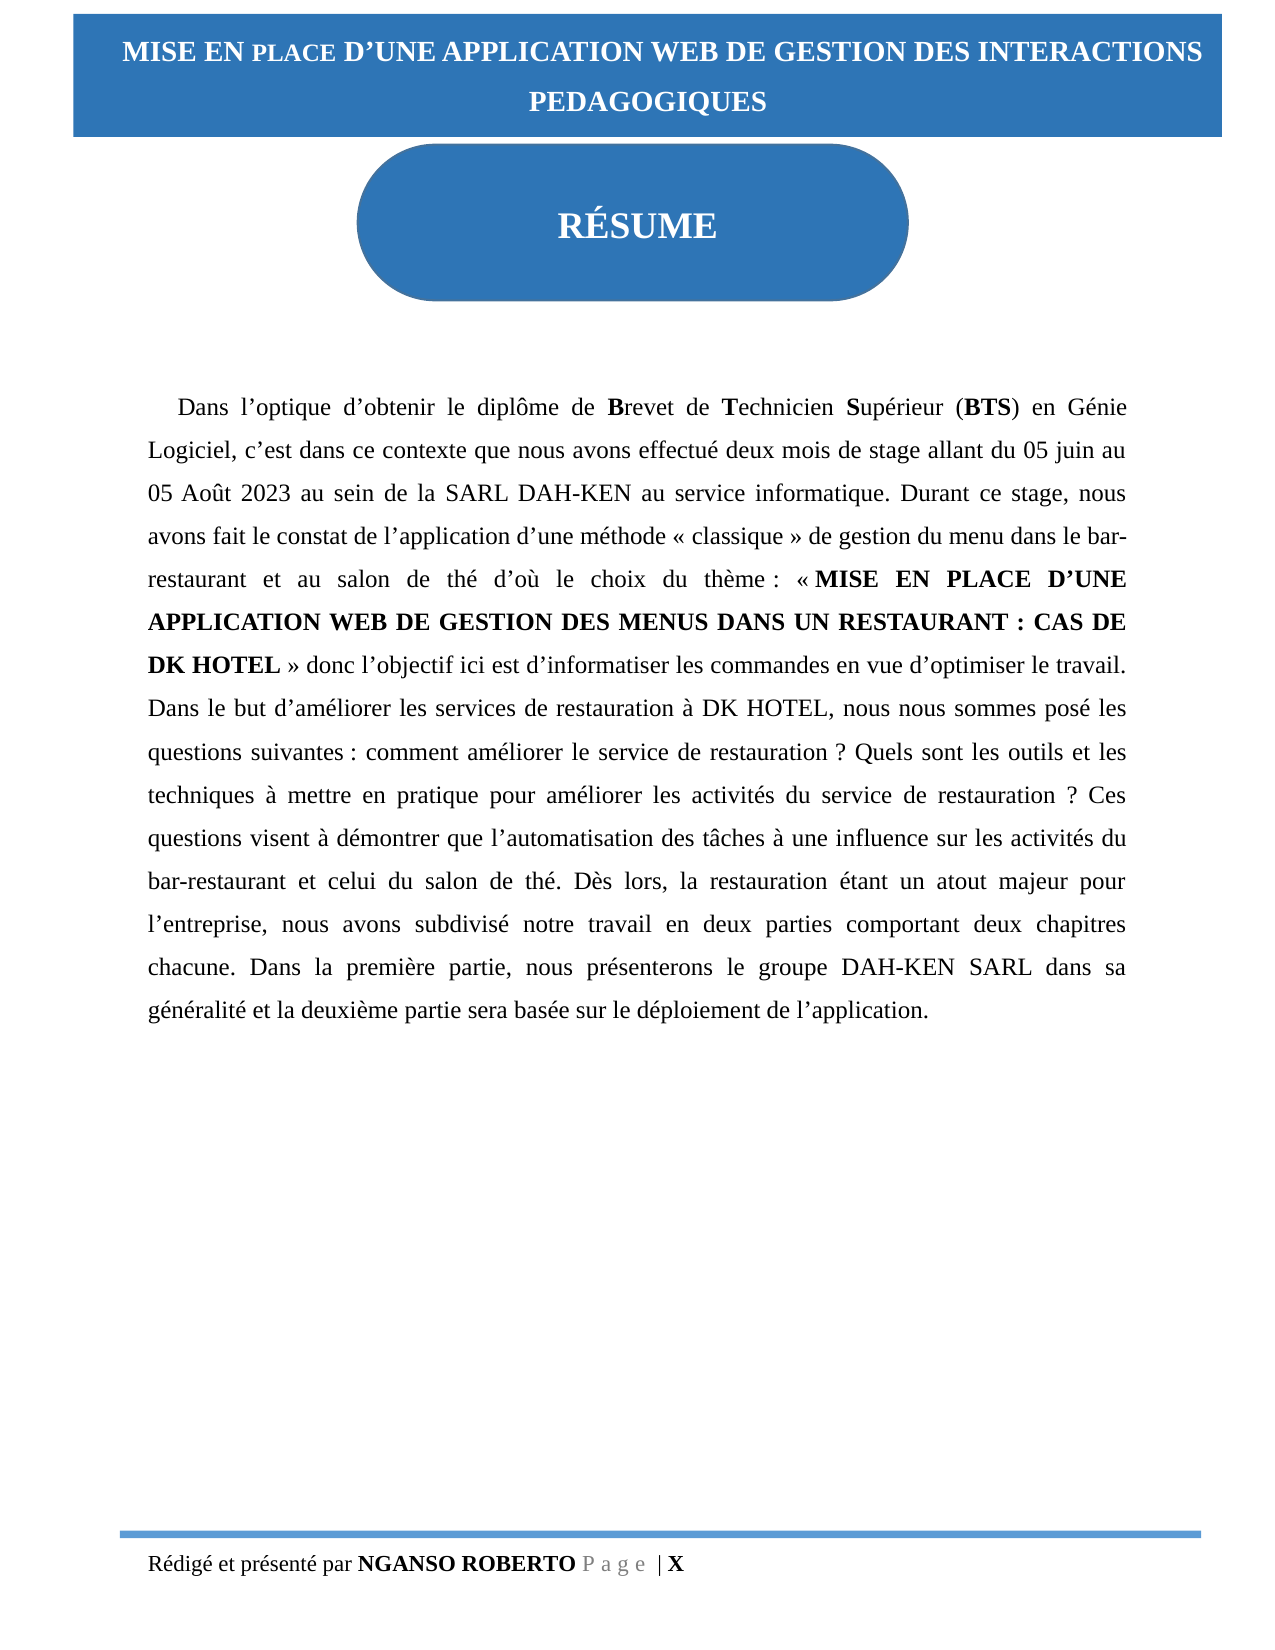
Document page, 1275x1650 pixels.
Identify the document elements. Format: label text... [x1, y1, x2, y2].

text Dans l’optique d’obtenir le diplôme de Brevet de Technicien Supérieur (BTS) en Génie Logiciel, c’est dans ce contexte que nous avons effectué deux mois de stage allant du 05 juin au 05 Août 2023 au sein de la SARL DAH-KEN au service informatique. Durant ce stage, nous avons fait le constat de l’application d’une méthode « classique » de gestion du menu dans le bar-restaurant et au salon de thé d’où le choix du thème : « MISE EN PLACE D’UNE APPLICATION WEB DE GESTION DES MENUS DANS UN RESTAURANT : CAS DE DK HOTEL » donc l’objectif ici est d’informatiser les commandes en vue d’optimiser le travail. Dans le but d’améliorer les services de restauration à DK HOTEL, nous nous sommes posé les questions suivantes : comment améliorer le service de restauration ? Quels sont les outils et les techniques à mettre en pratique pour améliorer les activités du service de restauration ? Ces questions visent à démontrer que l’automatisation des tâches à une influence sur les activités du bar-restaurant et celui du salon de thé. Dès lors, la restauration étant un atout majeur pour l’entreprise, nous avons subdivisé notre travail en deux parties comportant deux chapitres chacune. Dans la première partie, nous présenterons le groupe DAH-KEN SARL dans sa généralité et la deuxième partie sera basée sur le déploiement de l’application. [148, 392, 1127, 1024]
subtitle RÉSUME [148, 203, 1127, 246]
